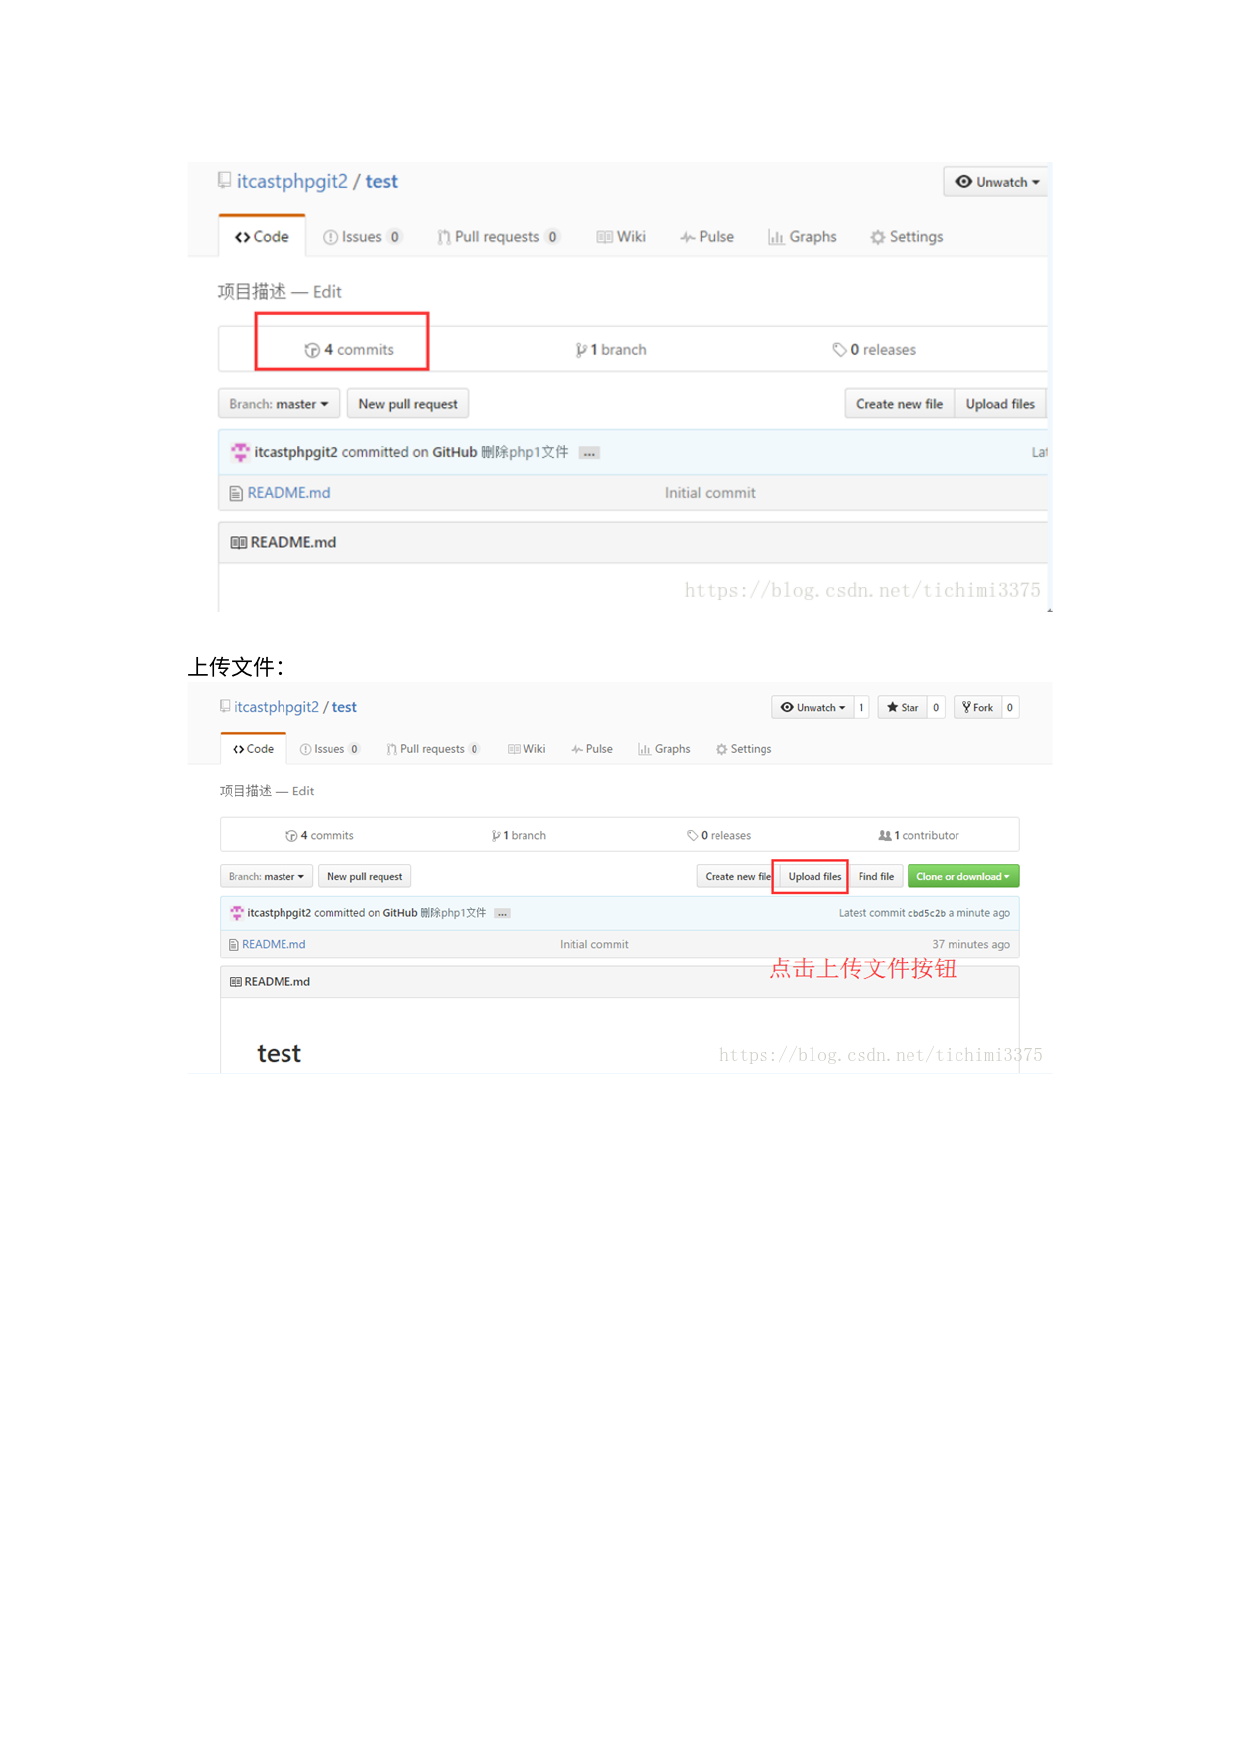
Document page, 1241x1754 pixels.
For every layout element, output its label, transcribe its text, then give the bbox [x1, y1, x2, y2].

picture [187, 162, 1053, 612]
text 上传文件： [187, 649, 1053, 682]
picture [187, 682, 1053, 1074]
